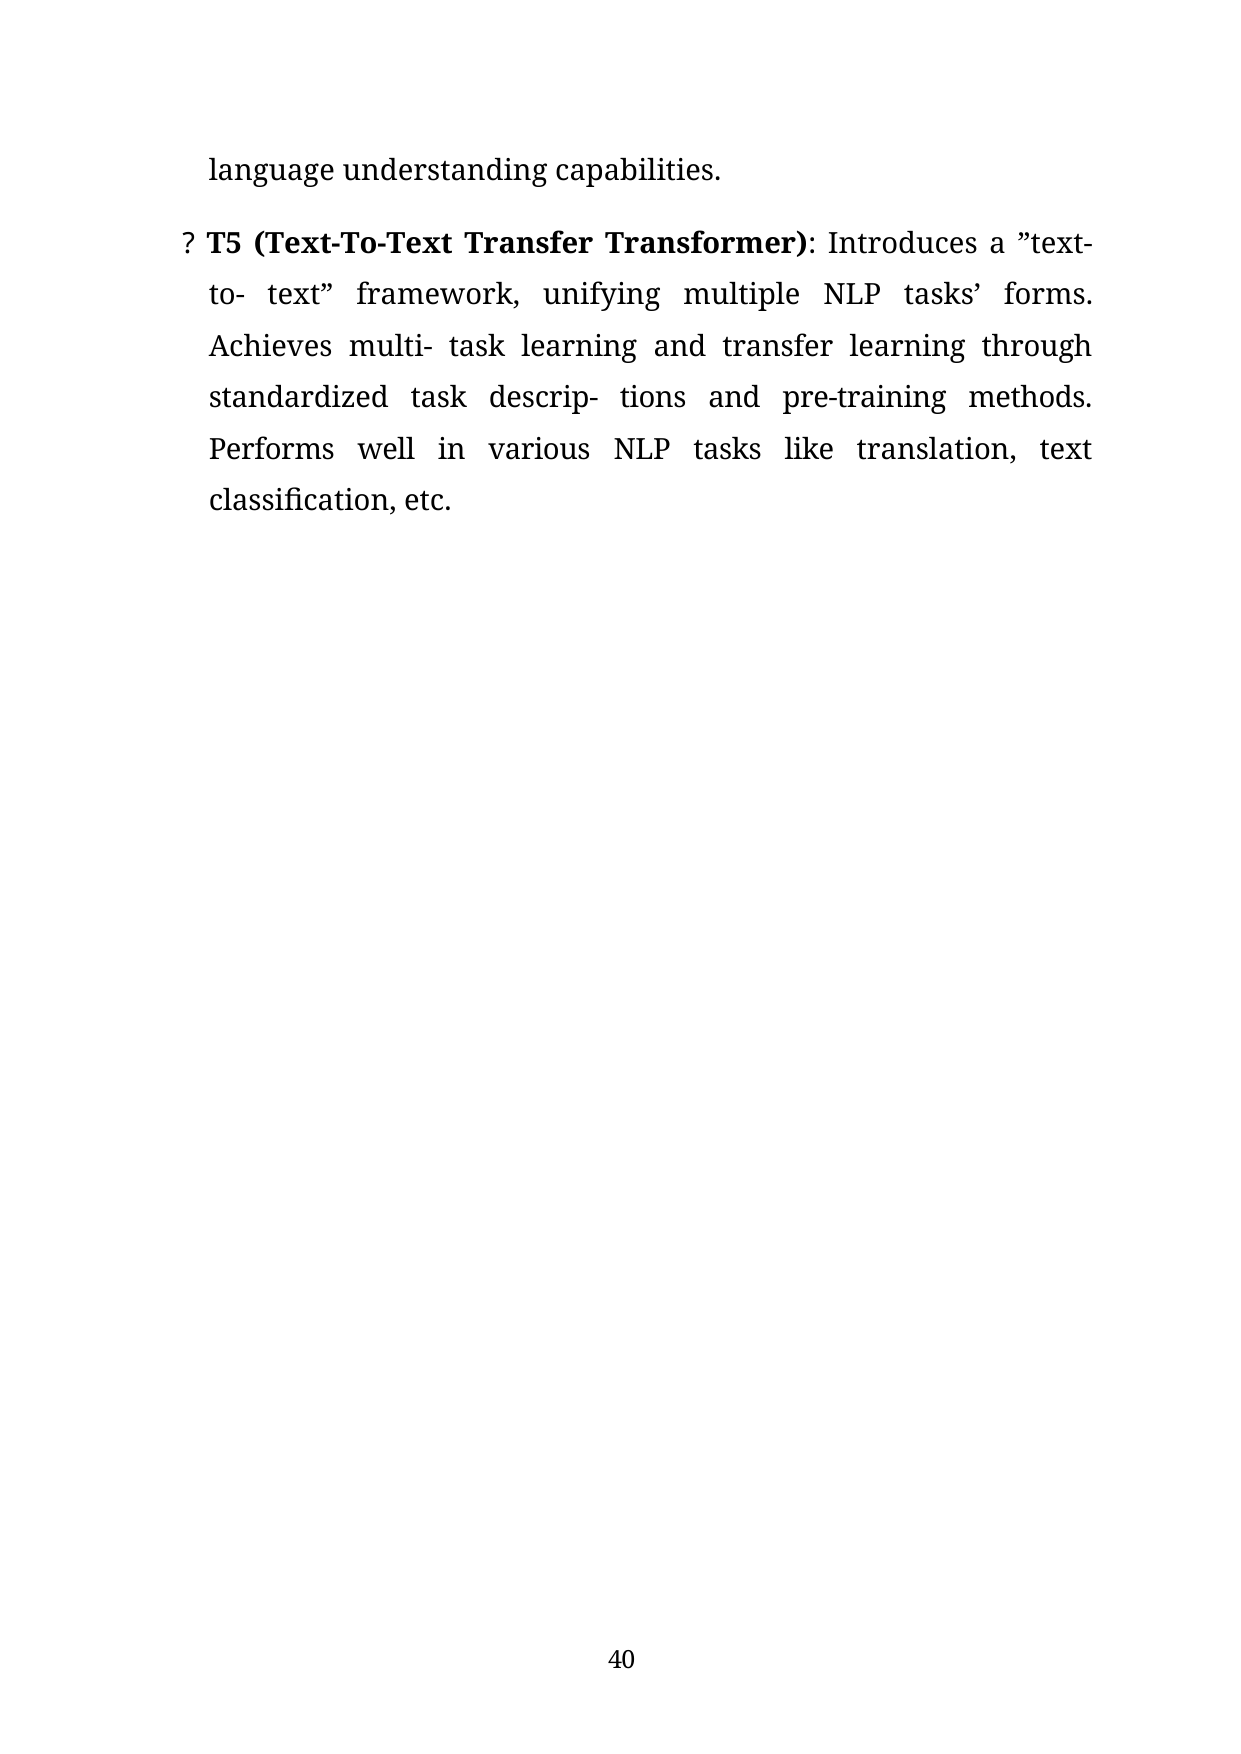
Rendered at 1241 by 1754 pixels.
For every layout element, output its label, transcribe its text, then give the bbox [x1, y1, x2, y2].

text ? T5 (Text-To-Text Transfer Transformer): Introduces a ”text-to- text” framework, unifying multiple NLP tasks’ forms. Achieves multi- task learning and transfer learning through standardized task descrip- tions and pre-training methods. Performs well in various NLP tasks like translation, text classification, etc. [182, 212, 1093, 521]
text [182, 139, 1093, 191]
